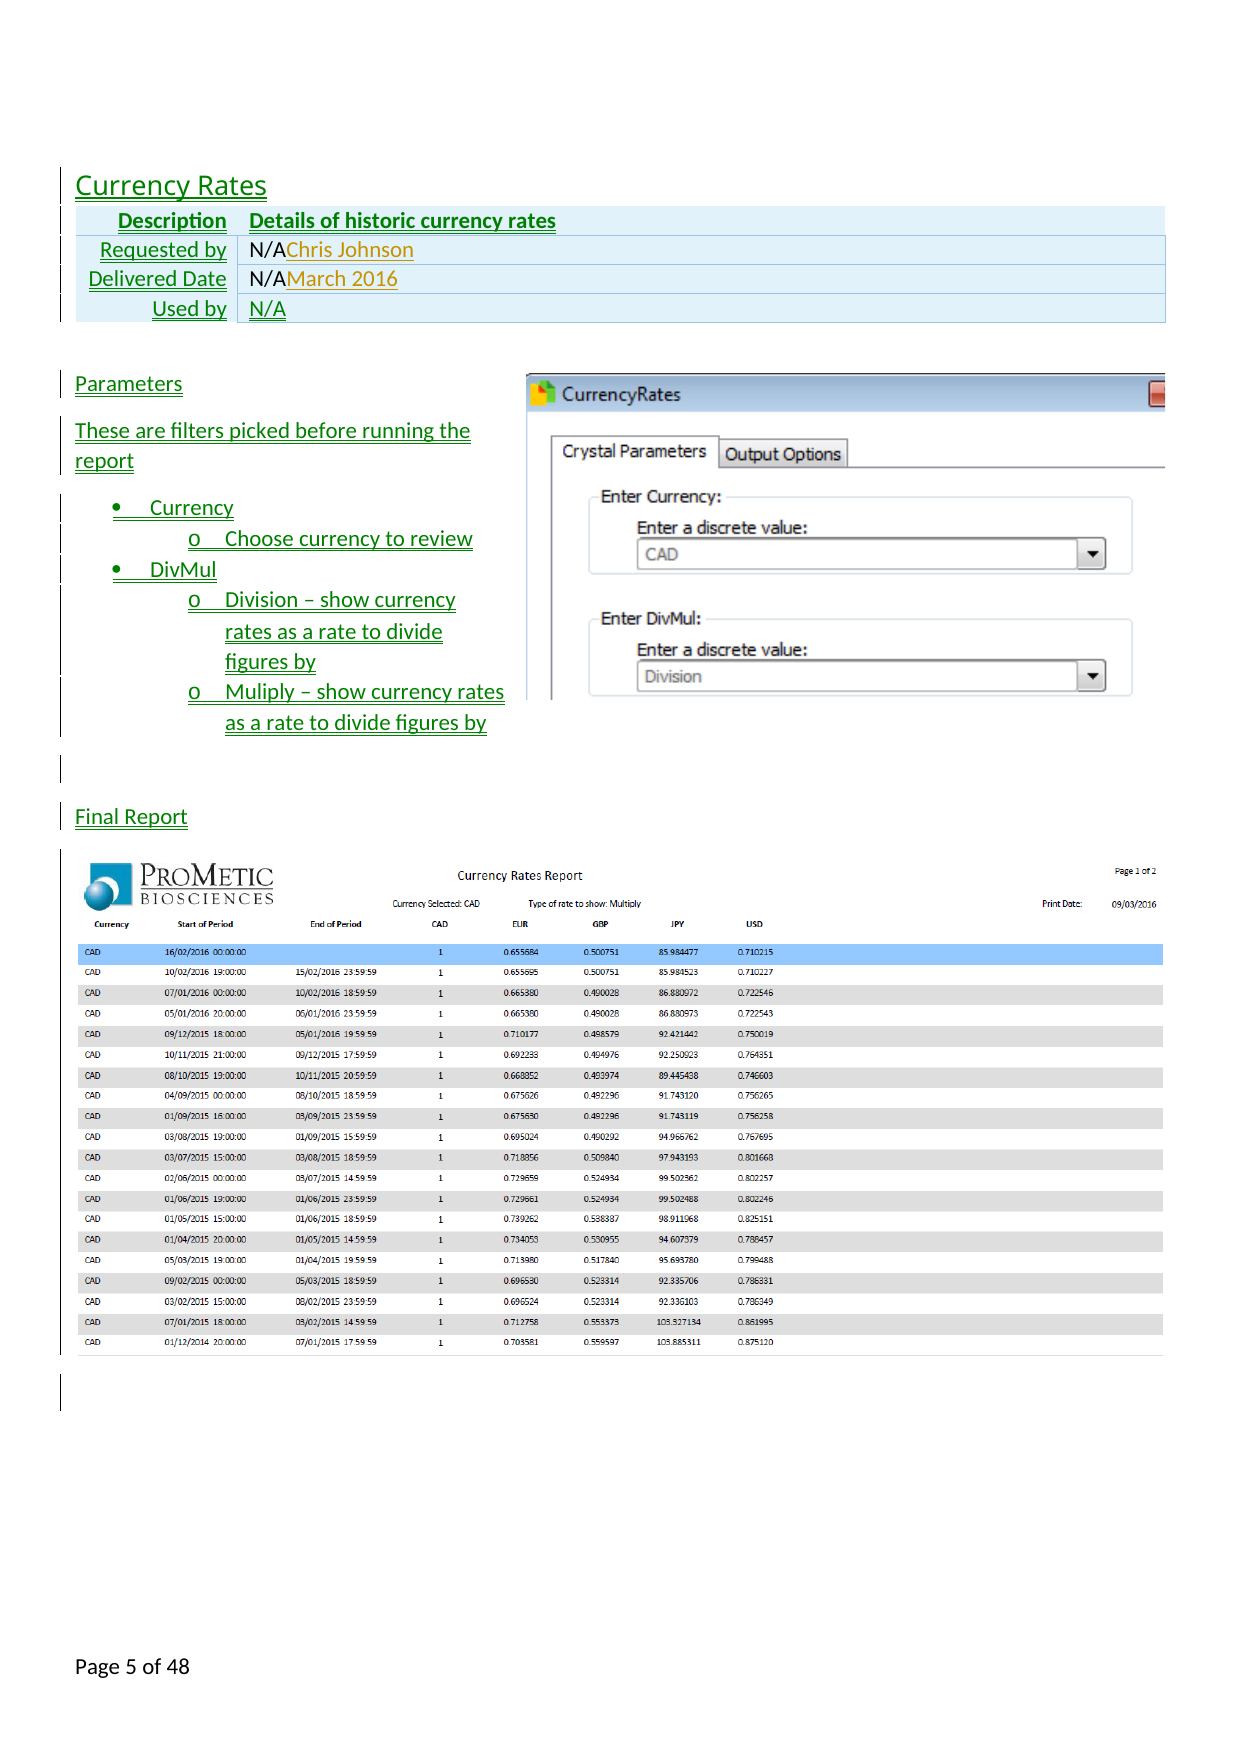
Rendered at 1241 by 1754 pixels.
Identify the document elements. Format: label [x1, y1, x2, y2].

picture [526, 373, 1166, 700]
picture [75, 849, 1166, 1356]
